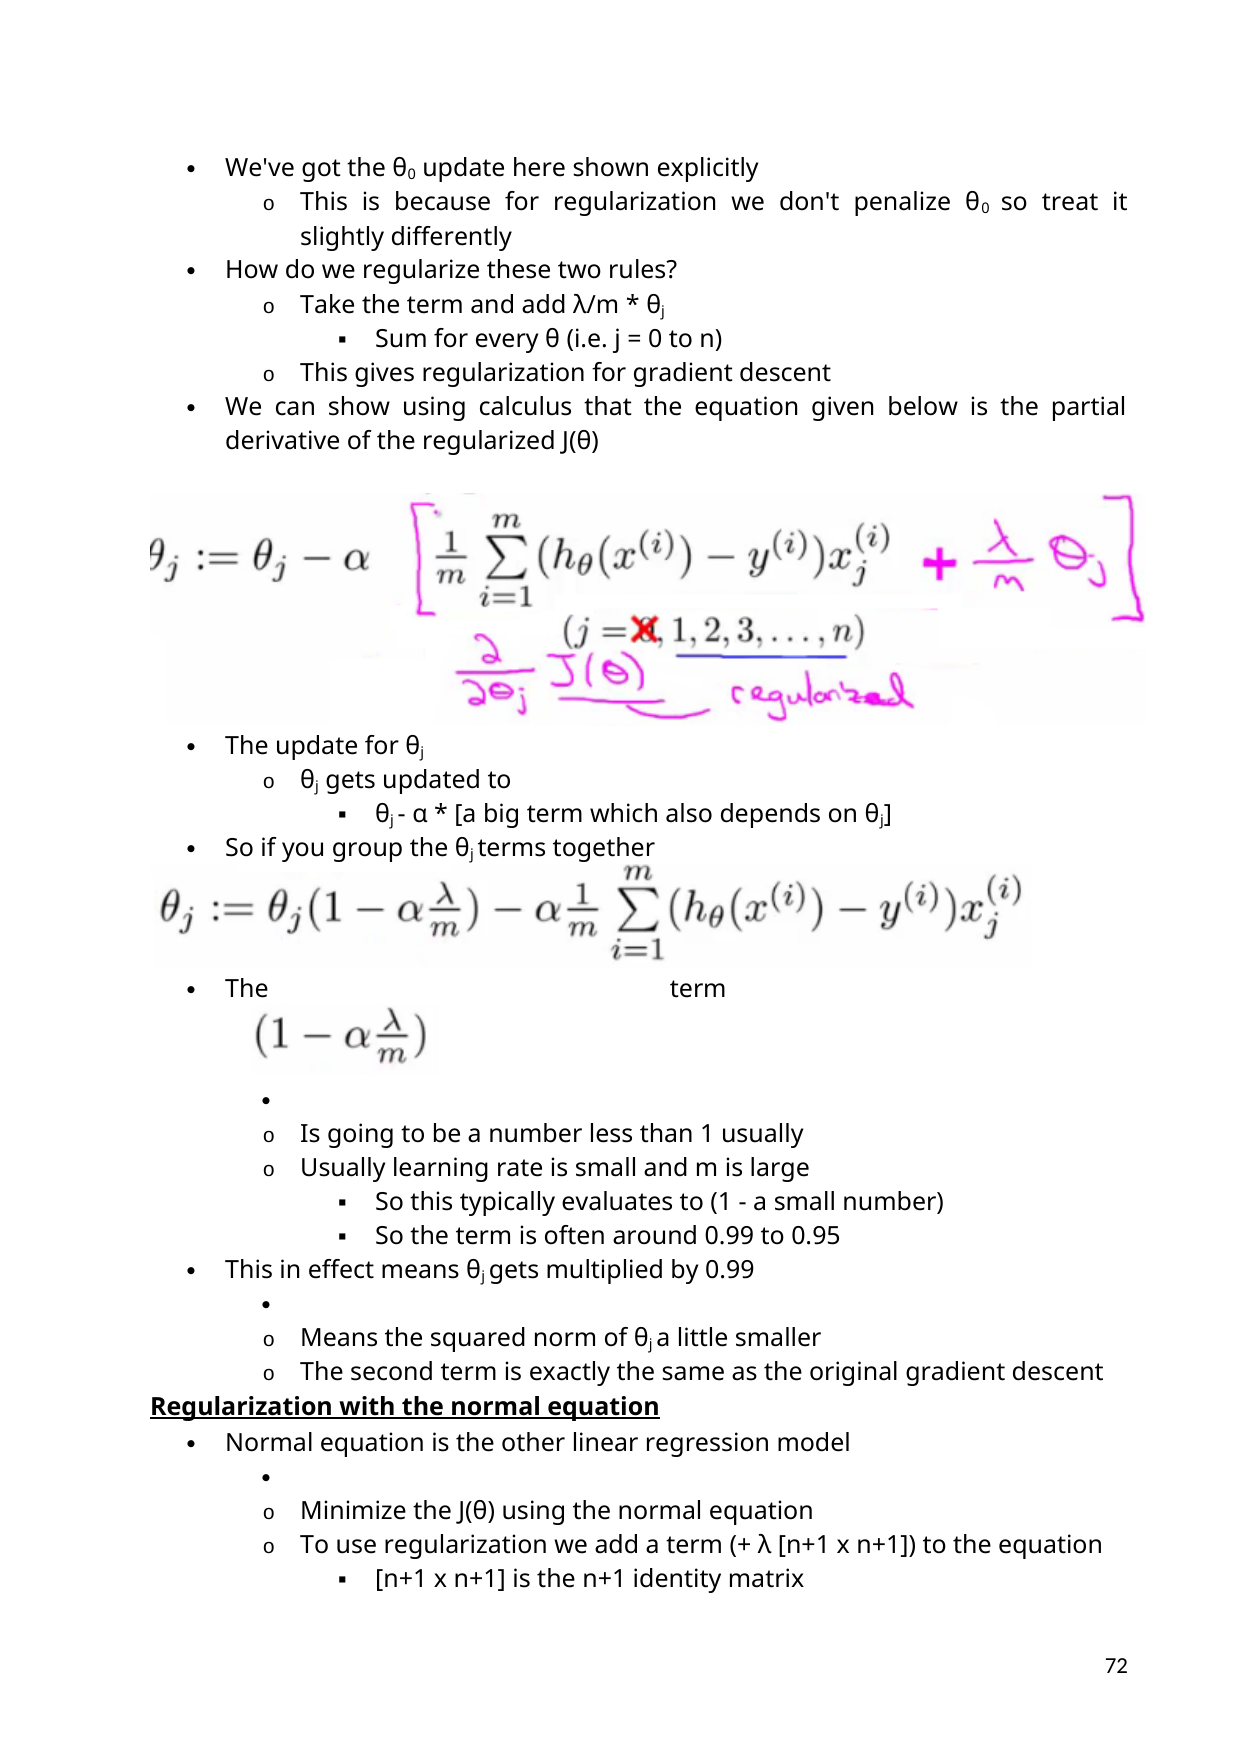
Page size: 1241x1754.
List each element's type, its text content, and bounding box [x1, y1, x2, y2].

list Is going to be a number less than 1 usually [262, 1116, 1128, 1150]
list So if you group the θj terms together [187, 830, 1128, 864]
list To use regularization we add a term (+ λ [n+1 x n+1]) to the equation [262, 1527, 1128, 1561]
list θj - α * [a big term which also depends on θj] [337, 796, 1128, 830]
list θj gets updated to [262, 762, 1128, 796]
picture [150, 493, 1146, 726]
list This in effect means θj gets multiplied by 0.99 [187, 1252, 1128, 1286]
list [n+1 x n+1] is the n+1 identity matrix [337, 1561, 1128, 1595]
list Usually learning rate is small and m is large [262, 1150, 1128, 1184]
list Sum for every θ (i.e. j = 0 to n) [337, 320, 1128, 354]
list This gives regularization for gradient descent [262, 354, 1128, 388]
list We can show using calculus that the equation given below is the partial derivative of the regularized J(θ) [187, 388, 1128, 457]
picture [150, 864, 1032, 969]
list Minimize the J(θ) using the normal equation [262, 1493, 1128, 1527]
list So this typically evaluates to (1 - a small number) [337, 1184, 1128, 1218]
list Take the term and add λ/m * θj [262, 286, 573, 320]
list Take the term and add λ/m * θj [646, 286, 1128, 320]
text Regularization with the normal equation [150, 1388, 1128, 1422]
list How do we regularize these two rules? [187, 252, 1128, 286]
list So the term is often around 0.99 to 0.95 [337, 1218, 1128, 1252]
list We've got the θ0 update here shown explicitly [187, 150, 1128, 184]
list This is because for regularization we don't penalize θ0 so treat it slightly differently [262, 184, 1128, 252]
list The update for θj [187, 728, 1128, 762]
list The second term is exactly the same as the original gradient descent [262, 1354, 1128, 1388]
picture [251, 1005, 440, 1075]
list The term [187, 971, 1128, 1082]
list Normal equation is the other linear regression model [187, 1425, 1128, 1459]
list Means the squared norm of θj a little smaller [262, 1320, 1128, 1354]
